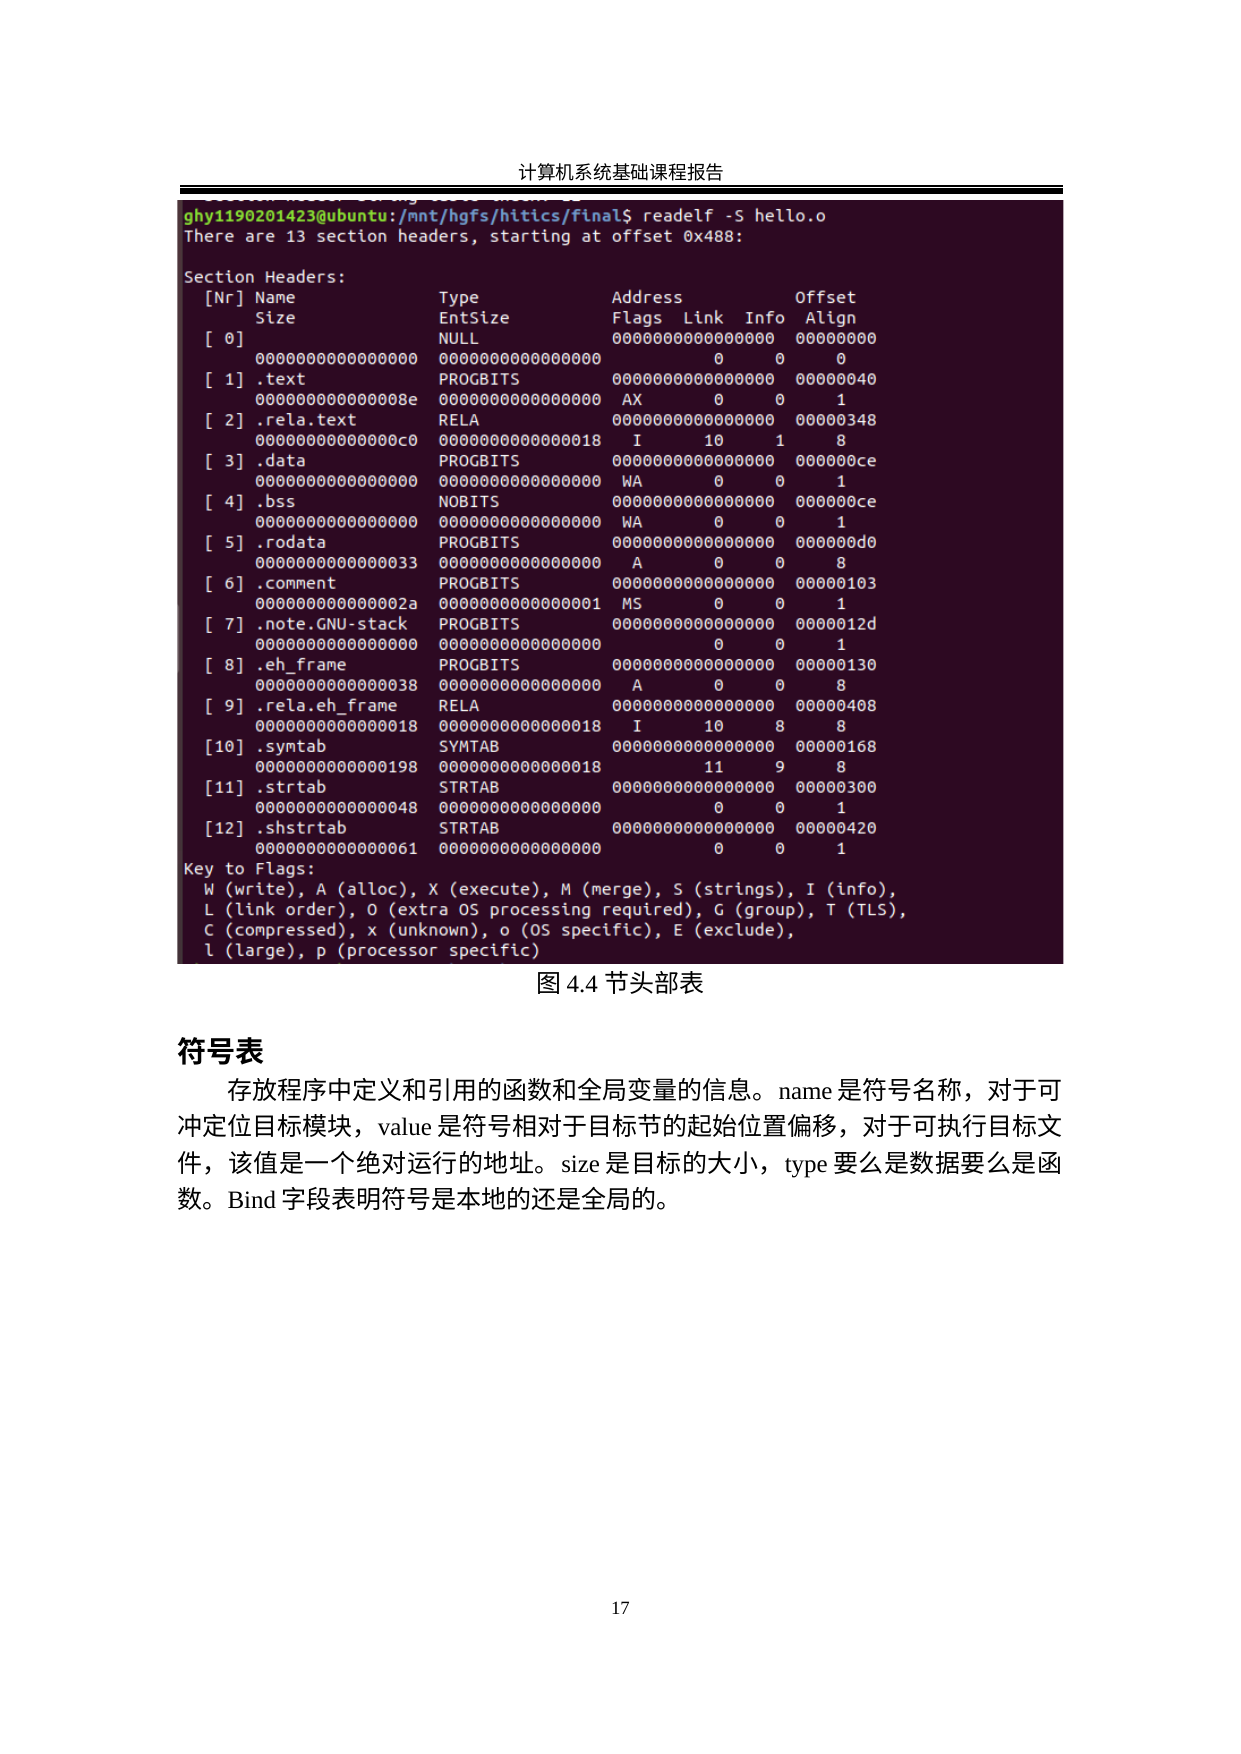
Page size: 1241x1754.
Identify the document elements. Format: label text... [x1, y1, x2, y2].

picture [177, 200, 1064, 964]
text 符号表 [177, 1028, 1063, 1071]
text 存放程序中定义和引用的函数和全局变量的信息。name是符号名称，对于可冲定位目标模块，value是符号相对于目标节的起始位置偏移，对于可执行目标文件，该值是一个绝对运行的地址。size是目标的大小，type要么是数据要么是函数。Bind字段表明符号是本地的还是全局的。 [177, 1071, 1063, 1216]
text 图4.4 节头部表 [177, 964, 1063, 999]
